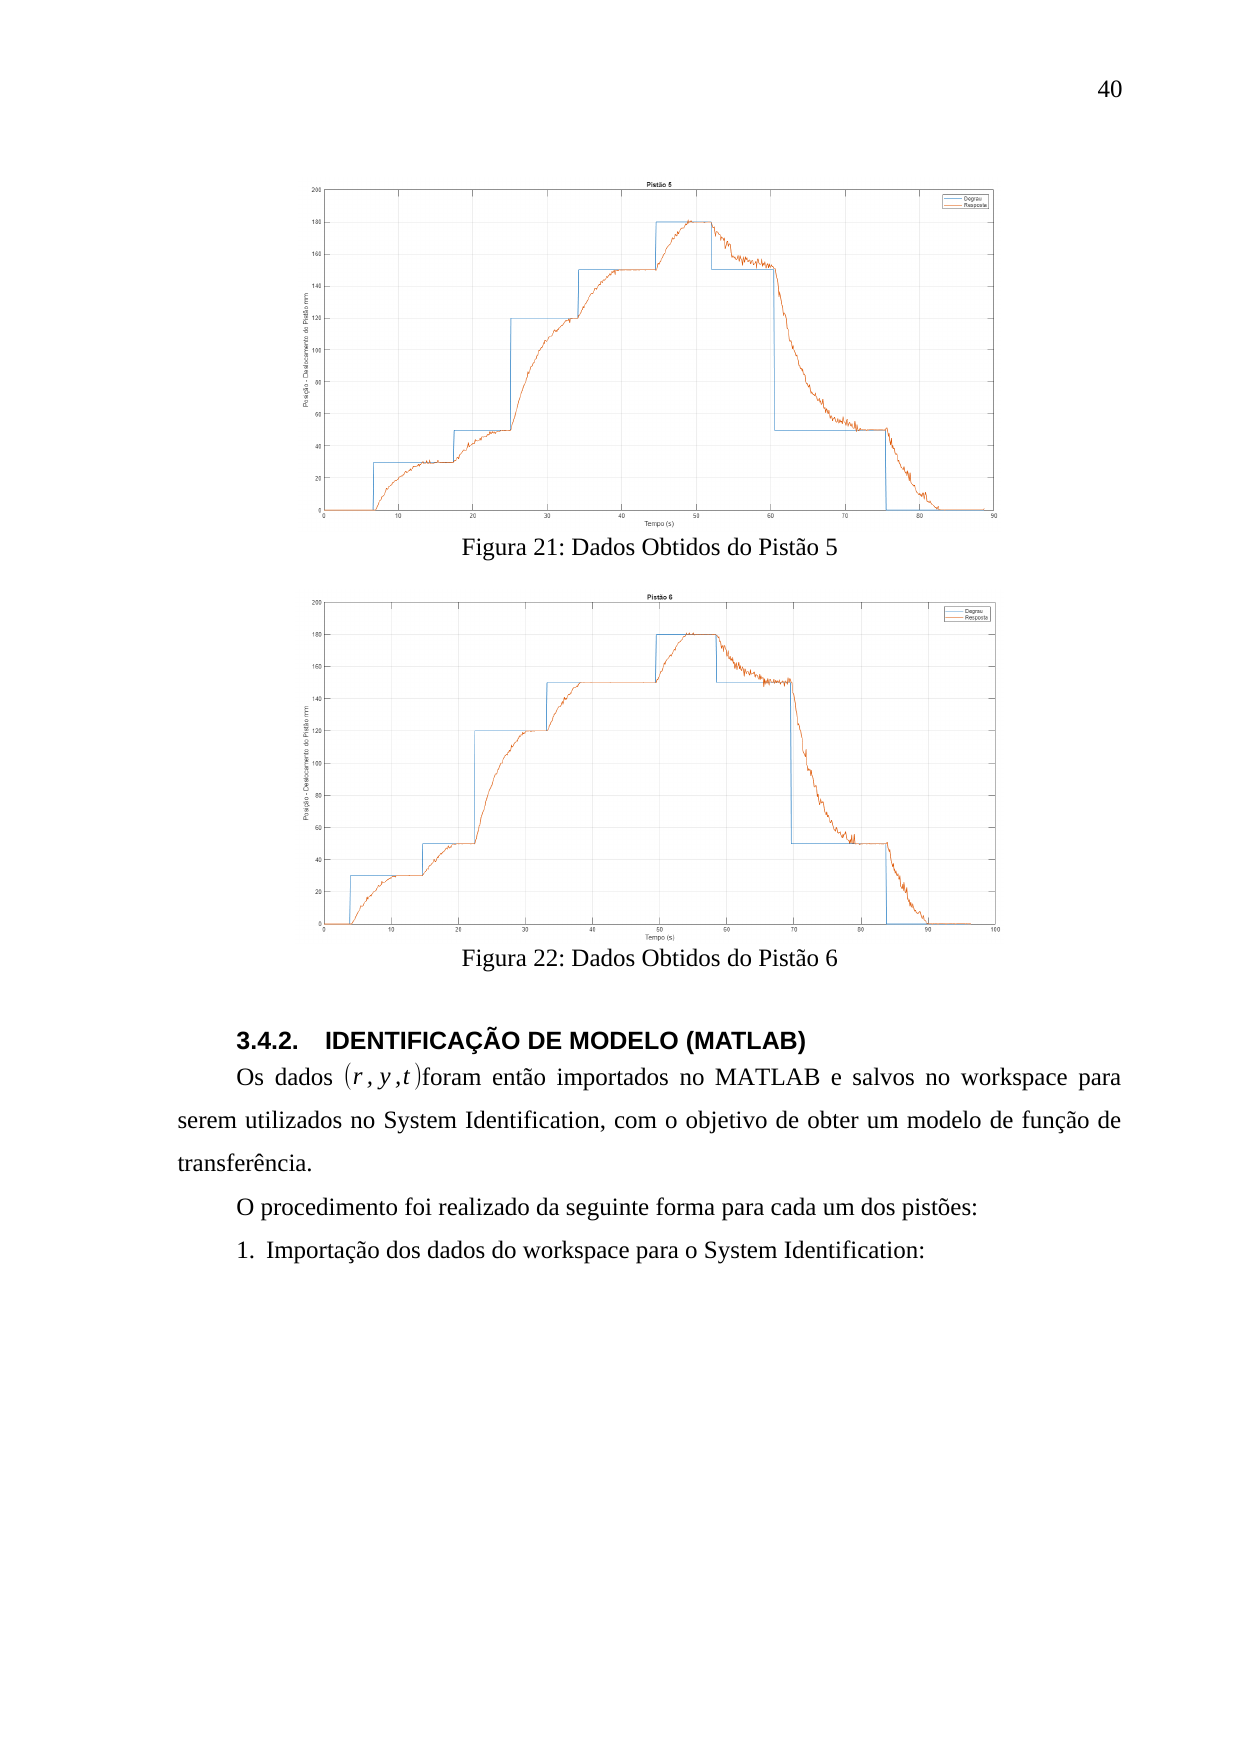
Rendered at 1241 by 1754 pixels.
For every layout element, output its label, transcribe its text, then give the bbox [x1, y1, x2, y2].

picture [298, 177, 1002, 532]
text Figura 22: Dados Obtidos do Pistão 6 [177, 943, 1122, 972]
text O procedimento foi realizado da seguinte forma para cada um dos pistões: [177, 1192, 1122, 1220]
picture [295, 589, 1004, 944]
text Os dados foram então importados no MATLAB e salvos no workspace para serem utilizados no System Identification, com o objetivo de obter um modelo de função de transferência. [177, 1061, 1122, 1177]
list Importação dos dados do workspace para o System Identification: [236, 1235, 1122, 1263]
text Figura 21: Dados Obtidos do Pistão 5 [177, 532, 1122, 560]
text Identificação de modelo (MATLAB) [236, 1026, 1122, 1055]
